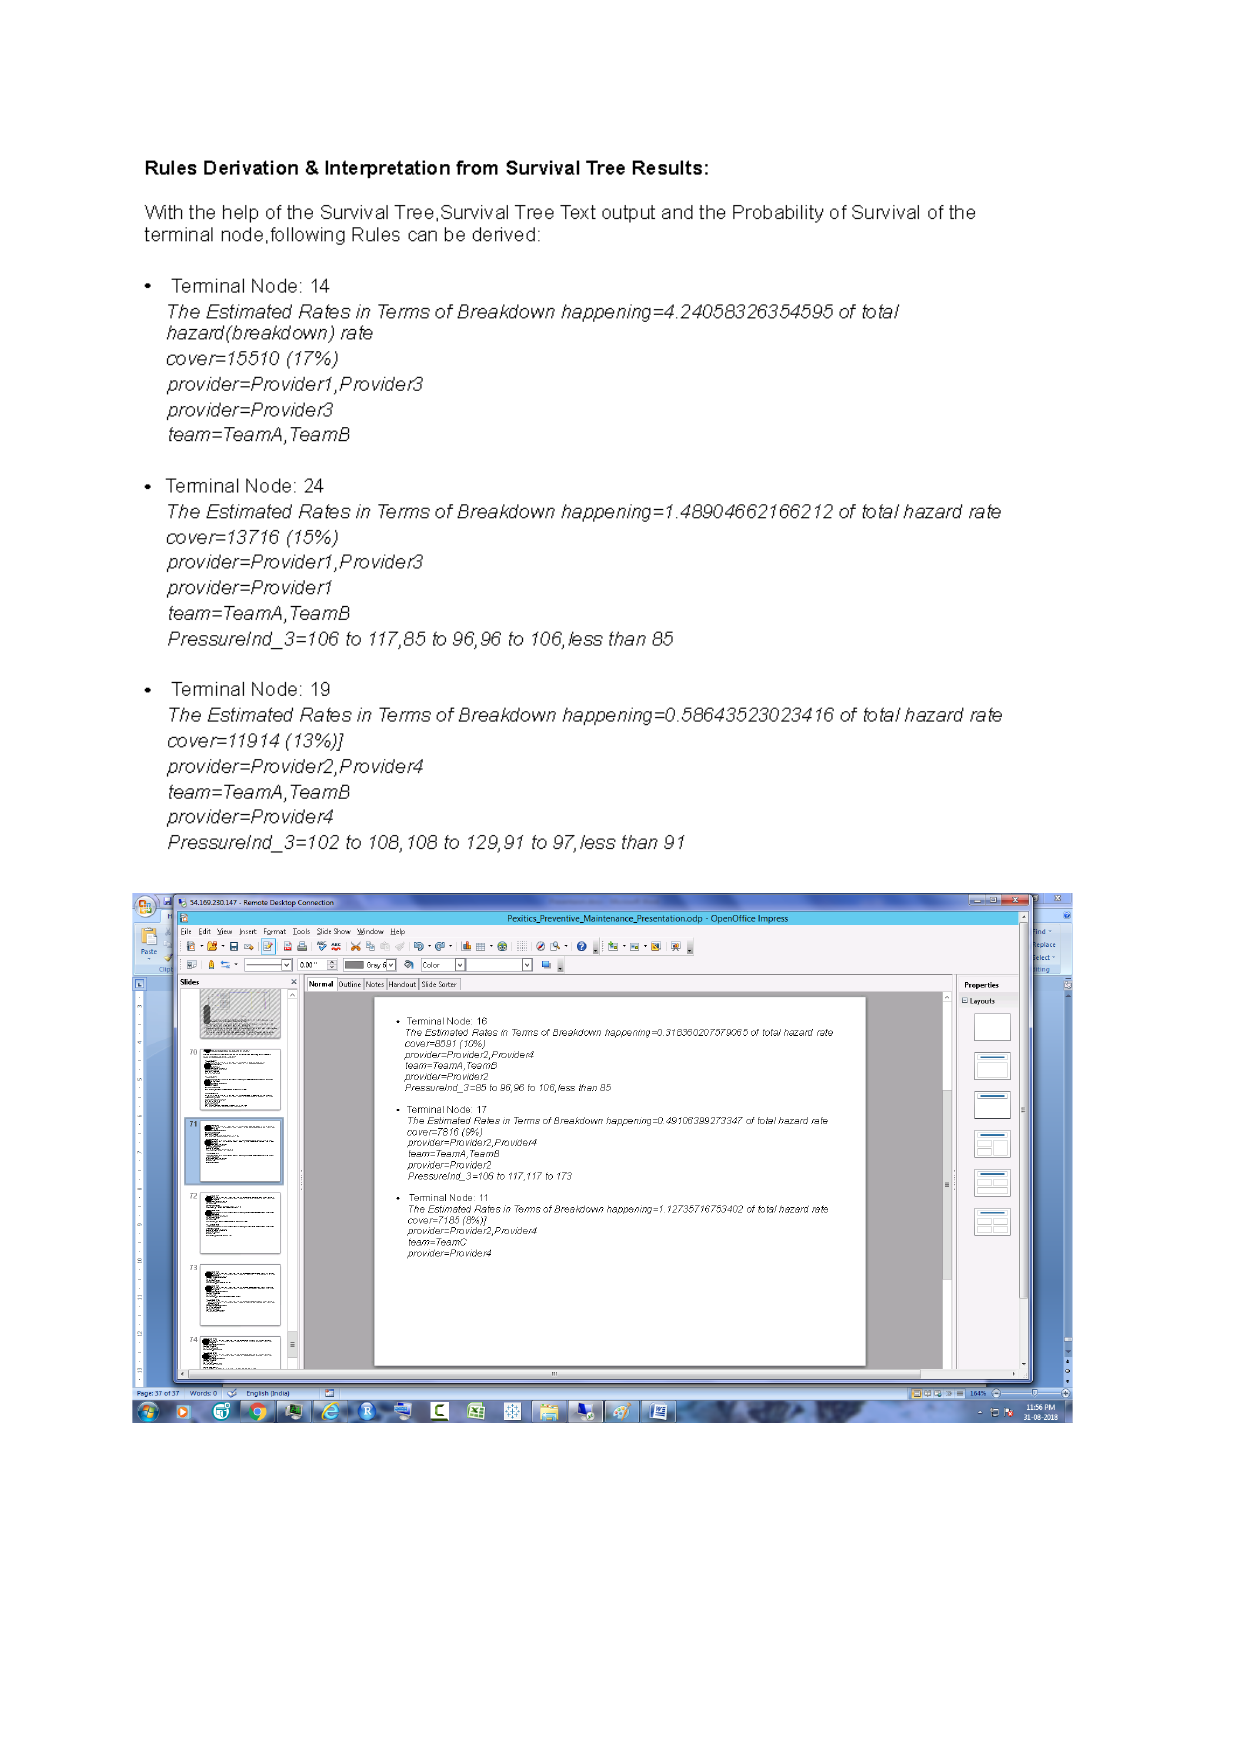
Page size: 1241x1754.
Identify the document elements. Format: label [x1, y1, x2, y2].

picture [132, 893, 1073, 1423]
picture [132, 150, 1072, 869]
